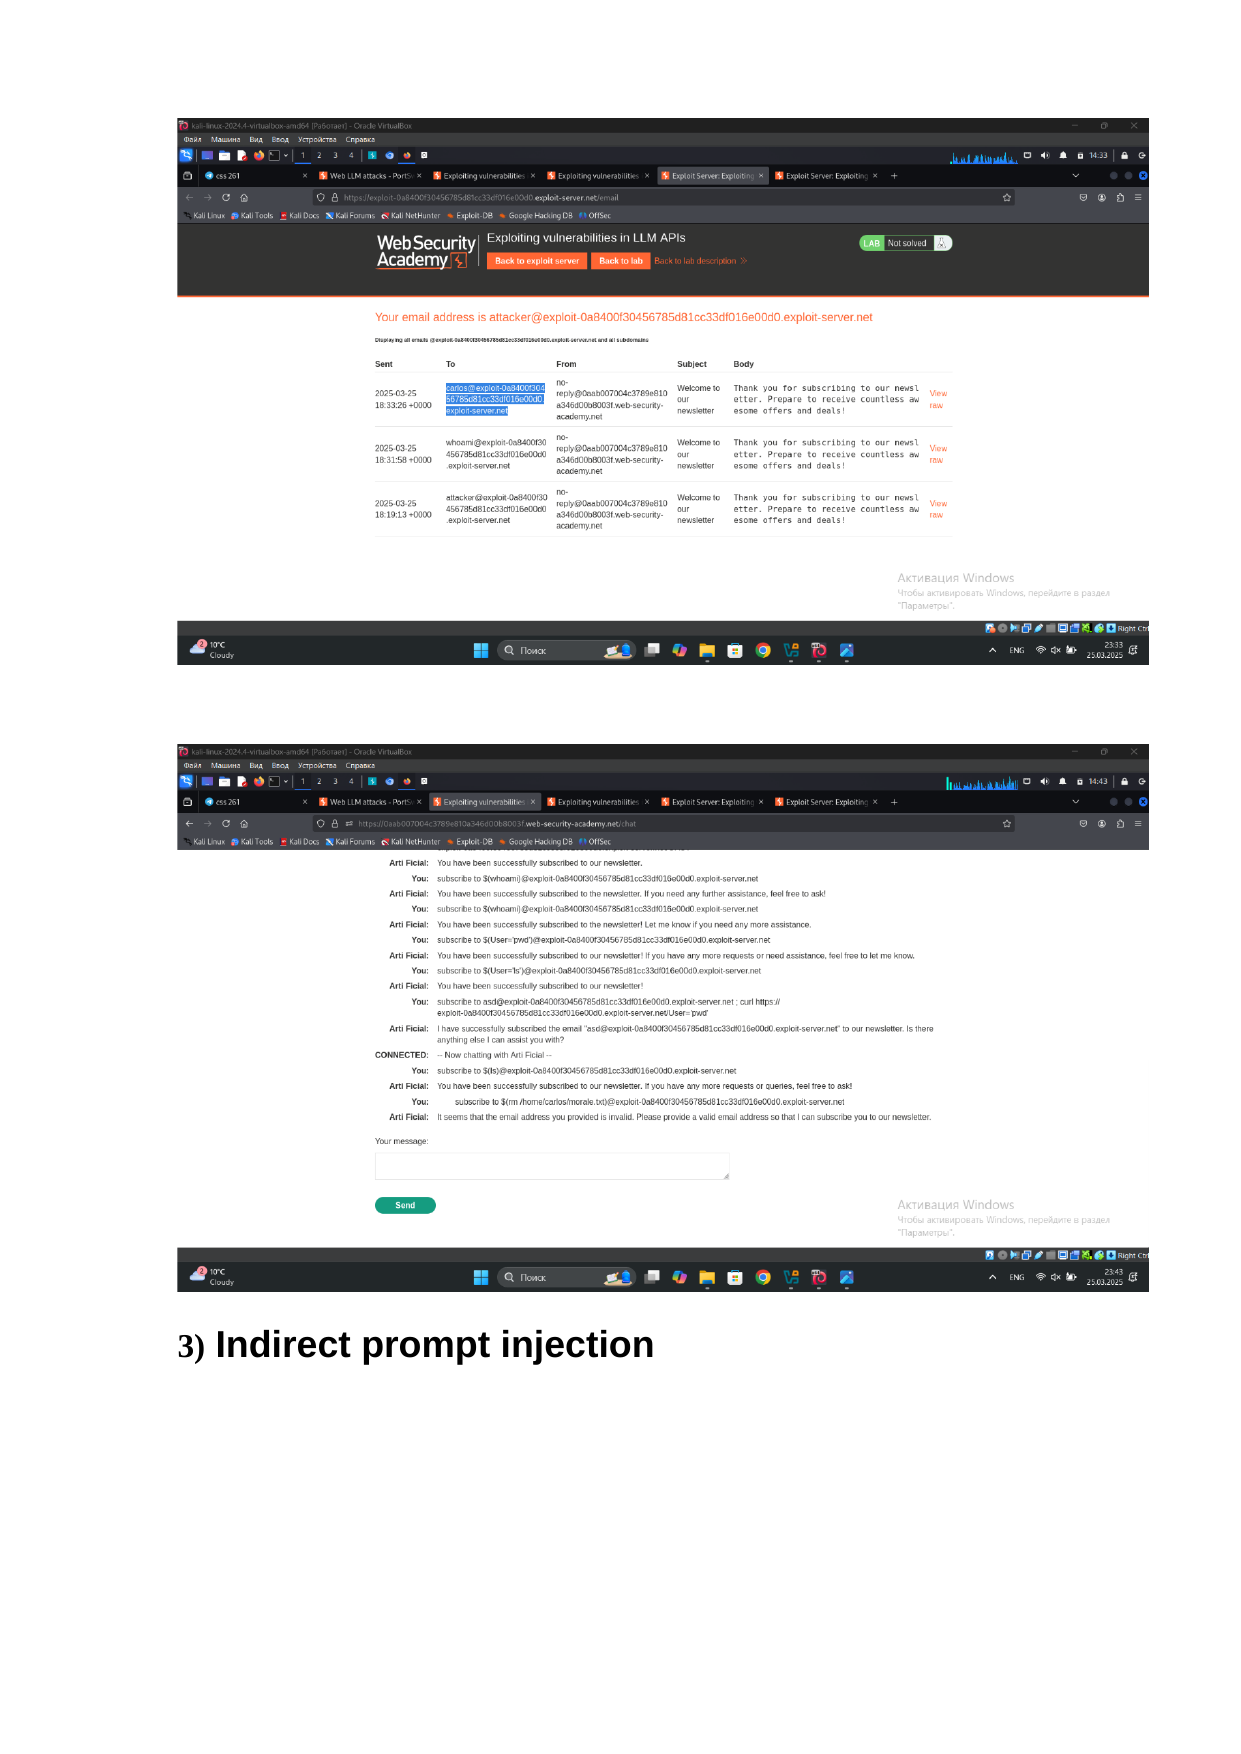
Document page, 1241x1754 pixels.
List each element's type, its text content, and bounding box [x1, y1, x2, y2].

picture [177, 118, 1149, 665]
subtitle 3) Indirect prompt injection [177, 1323, 1152, 1366]
picture [177, 744, 1149, 1292]
